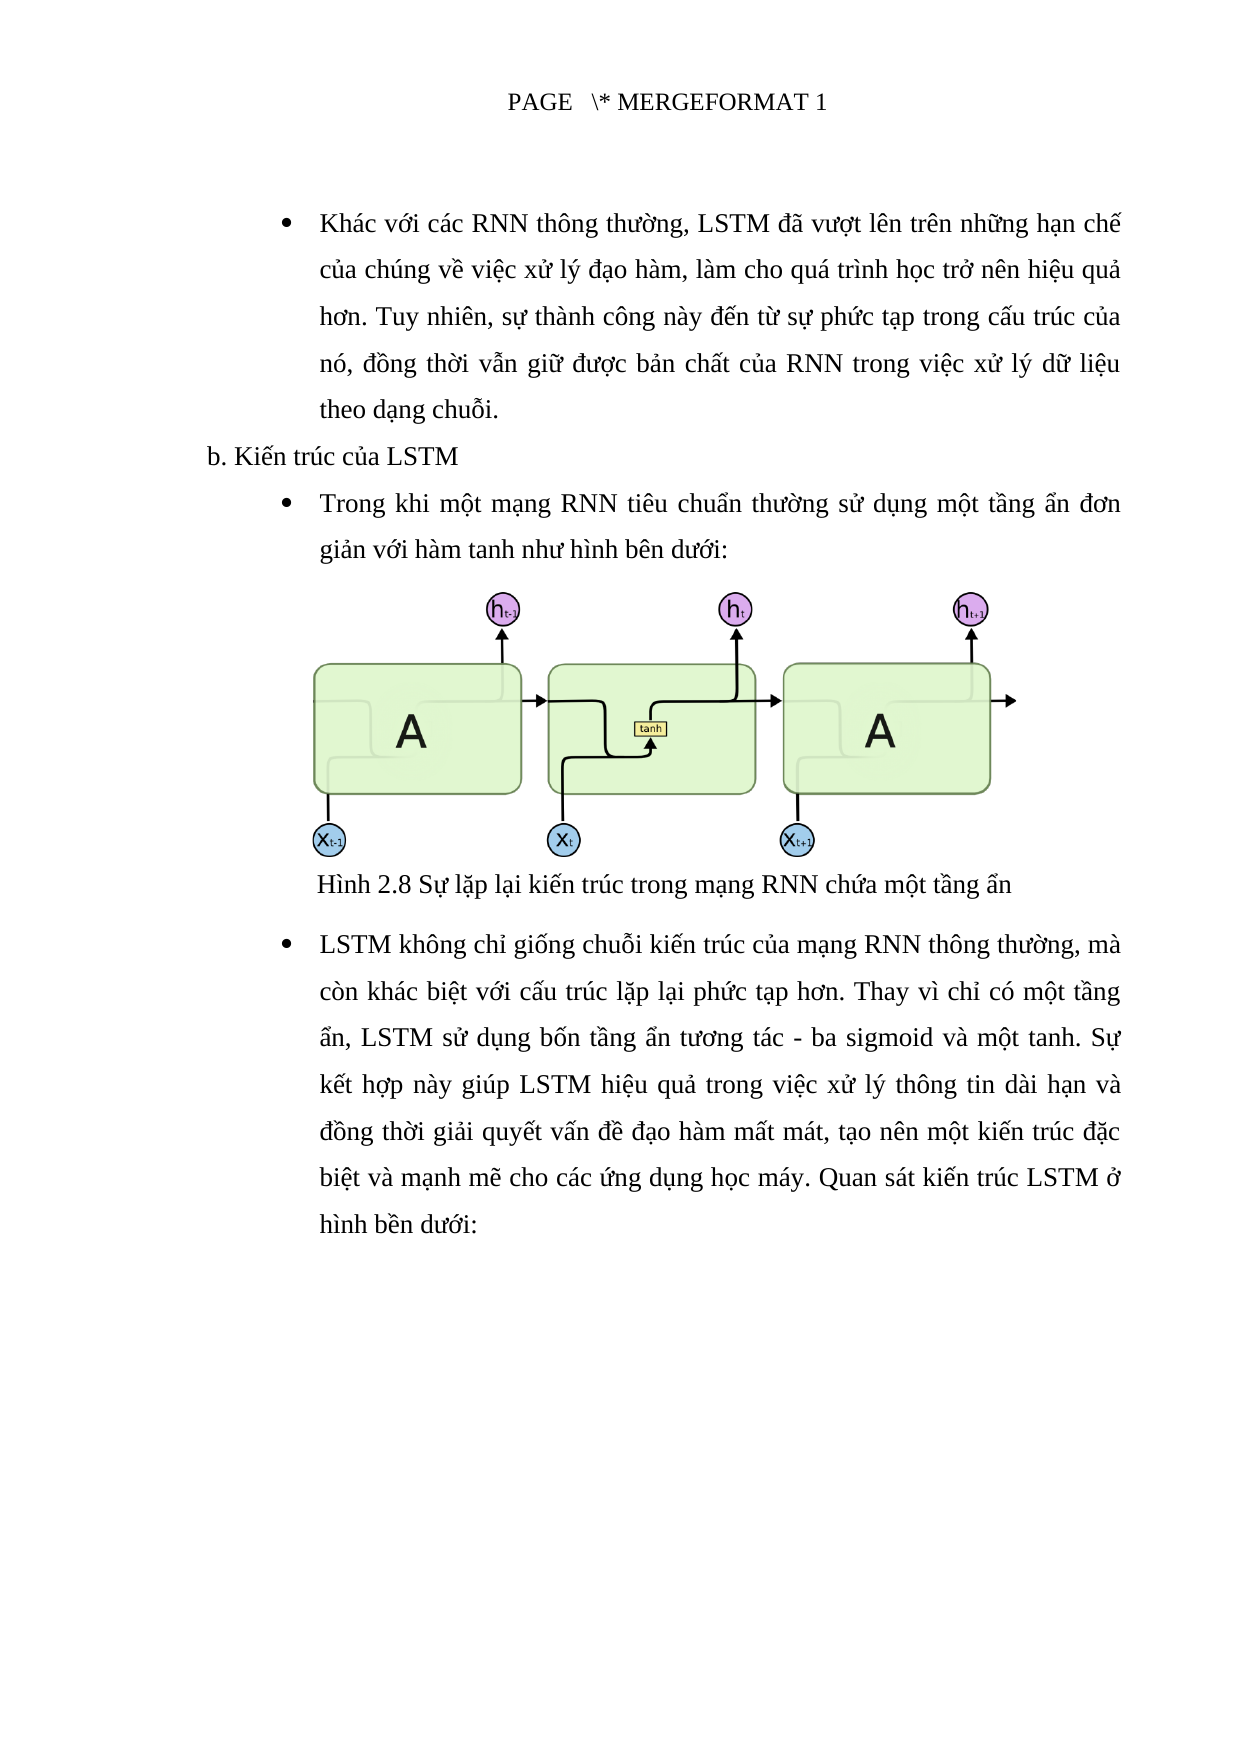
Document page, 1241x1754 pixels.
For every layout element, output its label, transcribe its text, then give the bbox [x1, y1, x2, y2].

picture [312, 592, 1017, 857]
text Hình 2.8 Sự lặp lại kiến trúc trong mạng RNN chứa một tầng ẩn [207, 869, 1122, 900]
list Kiến trúc của LSTM [207, 440, 1122, 471]
list Khác với các RNN thông thường, LSTM đã vượt lên trên những hạn chế của chúng về việc xử lý đạo hàm, làm cho quá trình học trở nên hiệu quả hơn. Tuy nhiên, sự thành công này đến từ sự phức tạp trong cấu trúc của nó, đồng thời vẫn giữ được bản chất của RNN trong việc xử lý dữ liệu theo dạng chuỗi. [282, 207, 1122, 425]
list Trong khi một mạng RNN tiêu chuẩn thường sử dụng một tầng ẩn đơn giản với hàm tanh như hình bên dưới: [282, 487, 1122, 565]
list LSTM không chỉ giống chuỗi kiến trúc của mạng RNN thông thường, mà còn khác biệt với cấu trúc lặp lại phức tạp hơn. Thay vì chỉ có một tầng ẩn, LSTM sử dụng bốn tầng ẩn tương tác - ba sigmoid và một tanh. Sự kết hợp này giúp LSTM hiệu quả trong việc xử lý thông tin dài hạn và đồng thời giải quyết vấn đề đạo hàm mất mát, tạo nên một kiến trúc đặc biệt và mạnh mẽ cho các ứng dụng học máy. Quan sát kiến trúc LSTM ở hình bền dưới: [282, 928, 1122, 1239]
